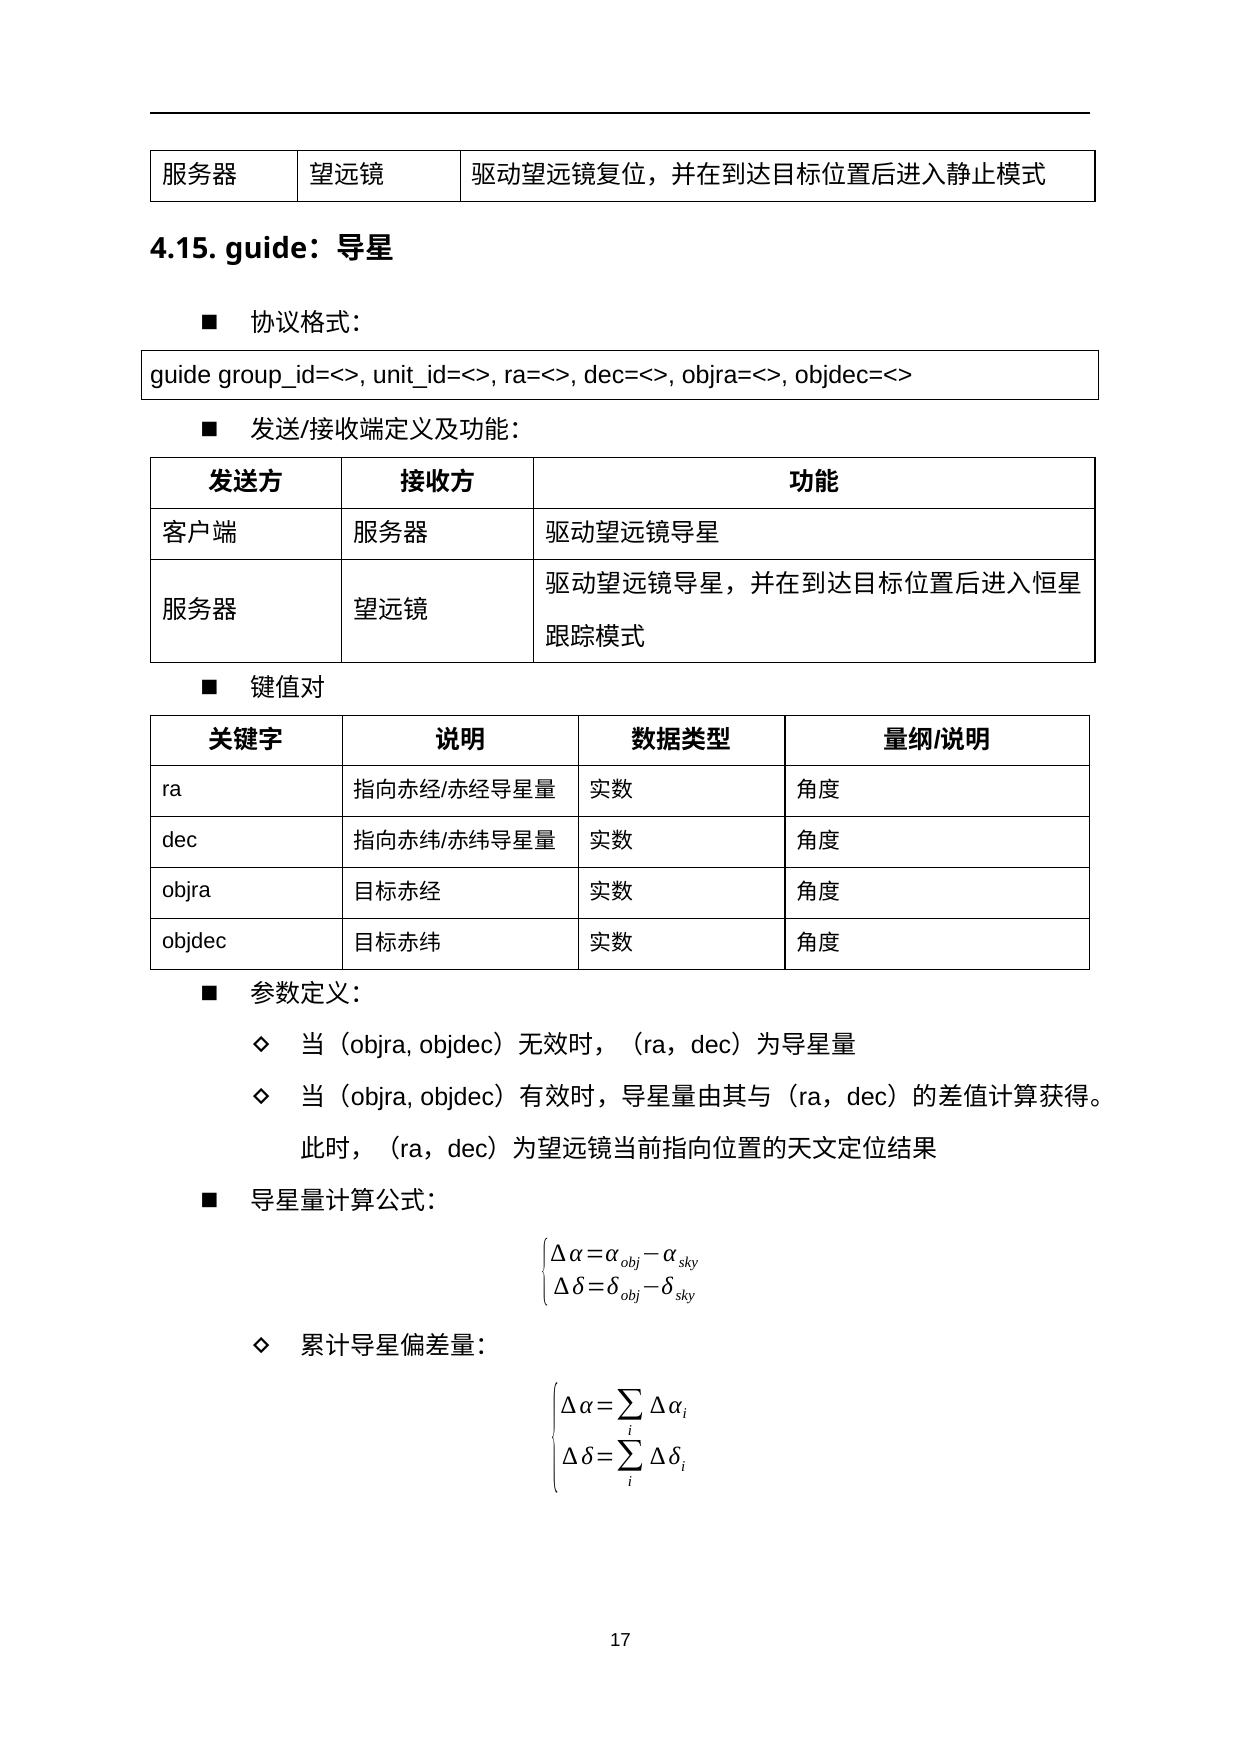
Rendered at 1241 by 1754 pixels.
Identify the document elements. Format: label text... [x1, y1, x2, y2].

table_cell 实数 [579, 817, 784, 867]
list 键值对 [200, 663, 1090, 707]
table_cell 指向赤纬/赤纬导星量 [343, 817, 578, 867]
list 参数定义： [200, 970, 1090, 1014]
table_header 接收方 [342, 458, 533, 508]
table_cell 服务器 [342, 509, 533, 558]
table_cell 实数 [579, 766, 784, 816]
list 当（objra, objdec）无效时，（ra，dec）为导星量 [250, 1021, 1090, 1065]
table_header 发送方 [151, 458, 341, 508]
table_cell 实数 [579, 919, 784, 969]
table_cell 驱动望远镜导星 [534, 509, 1094, 558]
table_cell 驱动望远镜复位，并在到达目标位置后进入静止模式 [461, 151, 1094, 201]
table_header 量纲/说明 [786, 716, 1089, 765]
table_cell 目标赤经 [343, 868, 578, 918]
table_cell ra [151, 766, 342, 816]
table_cell objdec [151, 919, 342, 969]
table_cell dec [151, 817, 342, 867]
table_cell 实数 [579, 868, 784, 918]
table_cell 望远镜 [342, 560, 533, 662]
list 协议格式： [200, 298, 1090, 342]
subtitle guide：导星 [150, 224, 1090, 268]
table_header 说明 [343, 716, 578, 765]
table_header 功能 [534, 458, 1094, 508]
table_cell 望远镜 [298, 151, 460, 201]
table_cell 目标赤纬 [343, 919, 578, 969]
list 导星量计算公式： [200, 1176, 1090, 1220]
text guide group_id=<>, unit_id=<>, ra=<>, dec=<>, objra=<>, objdec=<> [142, 351, 1098, 399]
table_cell objra [151, 868, 342, 918]
table_cell 驱动望远镜导星，并在到达目标位置后进入恒星跟踪模式 [534, 560, 1094, 662]
table_cell 角度 [786, 766, 1089, 816]
table_cell 角度 [786, 817, 1089, 867]
list 发送/接收端定义及功能： [200, 406, 1090, 450]
table_cell 角度 [786, 919, 1089, 969]
table_cell 客户端 [151, 509, 341, 558]
table_cell 服务器 [151, 151, 297, 201]
table_header 关键字 [151, 716, 342, 765]
table_header 数据类型 [579, 716, 784, 765]
list 累计导星偏差量： [250, 1321, 1090, 1365]
table_cell 指向赤经/赤经导星量 [343, 766, 578, 816]
table_cell 服务器 [151, 560, 341, 662]
list 当（objra, objdec）有效时，导星量由其与（ra，dec）的差值计算获得。此时，（ra，dec）为望远镜当前指向位置的天文定位结果 [250, 1072, 1090, 1169]
table_cell 角度 [786, 868, 1089, 918]
